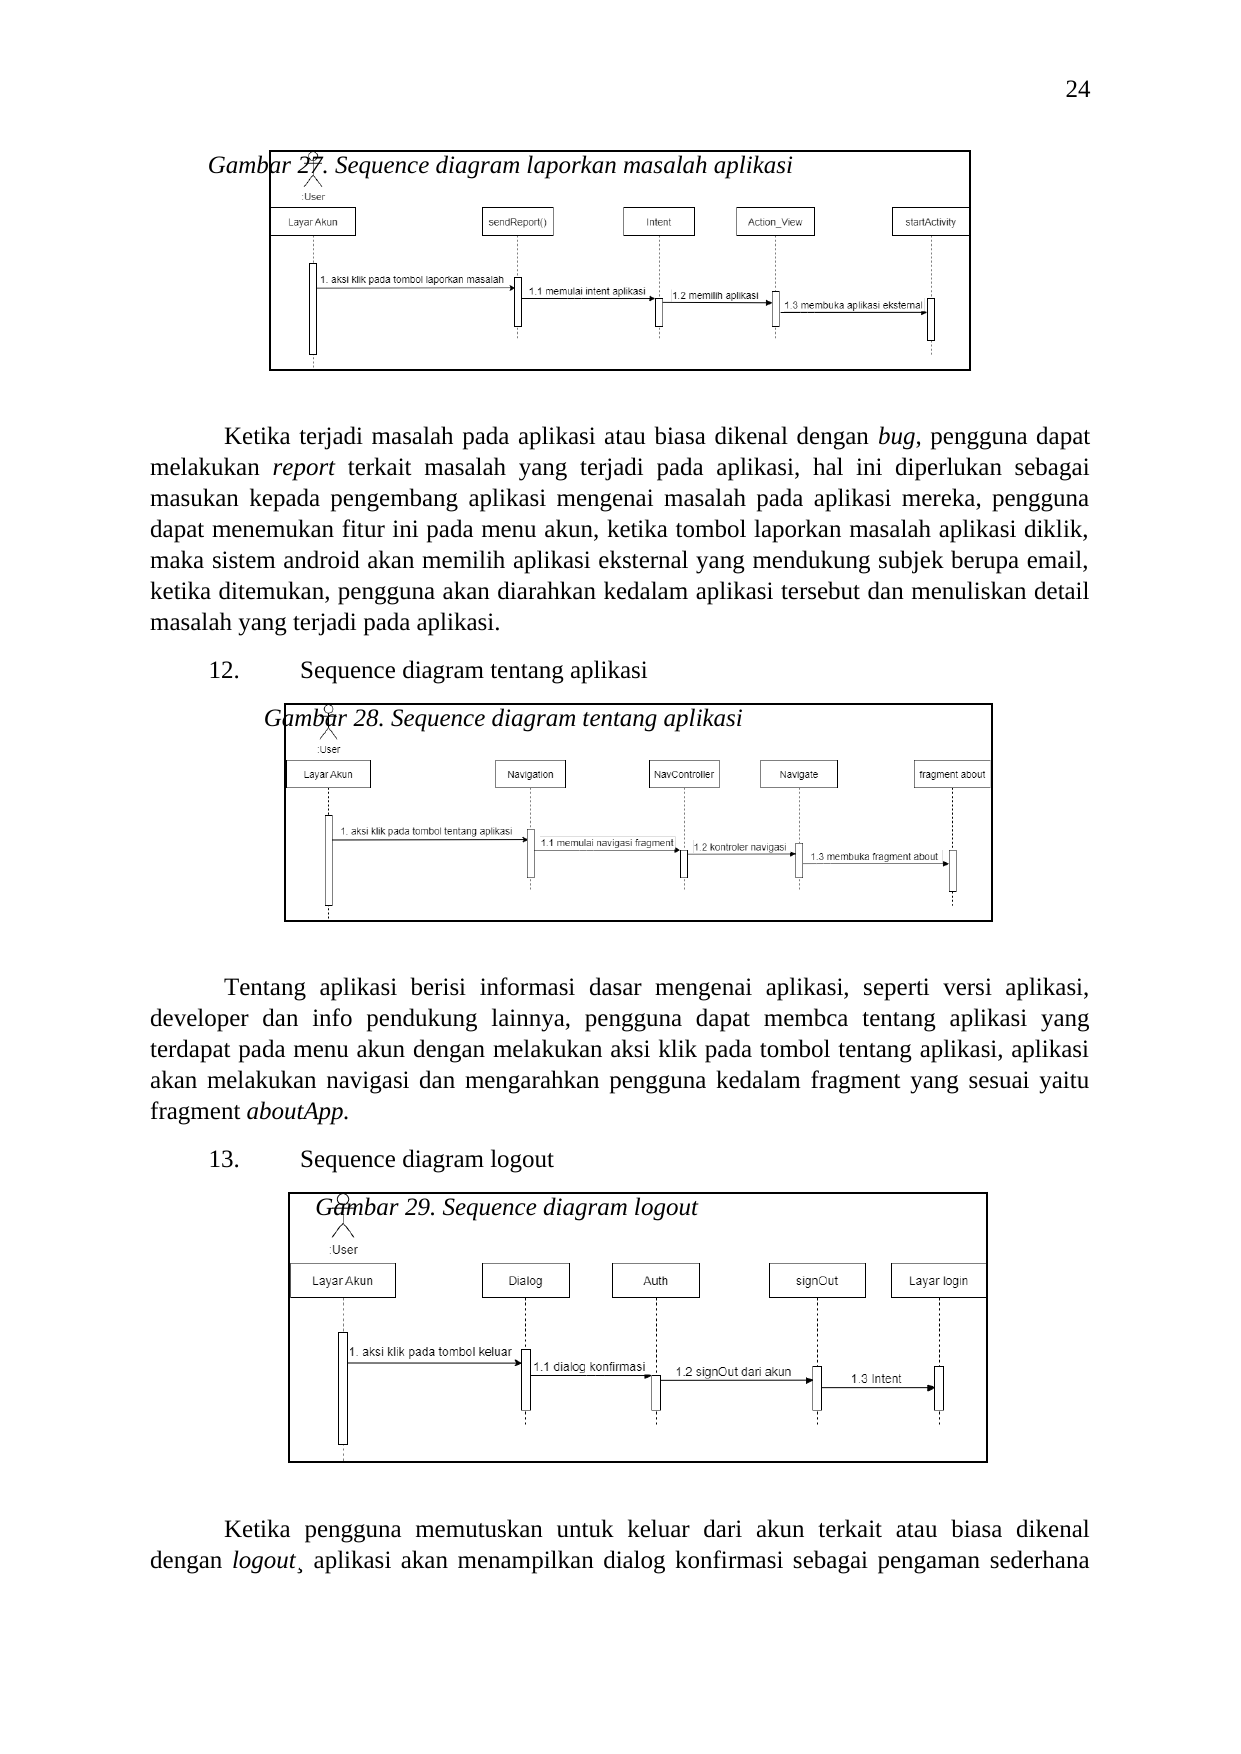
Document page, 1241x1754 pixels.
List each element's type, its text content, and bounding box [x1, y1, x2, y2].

picture [290, 1194, 986, 1461]
picture [271, 152, 969, 369]
subtitle Tentang aplikasi berisi informasi dasar mengenai aplikasi, seperti versi aplikasi, developer dan info pendukung lainnya, pengguna dapat membca tentang aplikasi yang terdapat pada menu akun dengan melakukan aksi klik pada tombol tentang aplikasi, aplikasi akan melakukan navigasi dan mengarahkan pengguna kedalam fragment yang sesuai yaitu fragment aboutApp. [150, 972, 1090, 1125]
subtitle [150, 1514, 1090, 1573]
subtitle Ketika terjadi masalah pada aplikasi atau biasa dikenal dengan bug, pengguna dapat melakukan report terkait masalah yang terjadi pada aplikasi, hal ini diperlukan sebagai masukan kepada pengembang aplikasi mengenai masalah pada aplikasi mereka, pengguna dapat menemukan fitur ini pada menu akun, ketika tombol laporkan masalah aplikasi diklik, maka sistem android akan memilih aplikasi eksternal yang mendukung subjek berupa email, ketika ditemukan, pengguna akan diarahkan kedalam aplikasi tersebut dan menuliskan detail masalah yang terjadi pada aplikasi. [150, 421, 1090, 636]
subtitle Sequence diagram logout [194, 1144, 1090, 1173]
picture [286, 705, 991, 920]
subtitle Sequence diagram tentang aplikasi [194, 655, 1090, 684]
